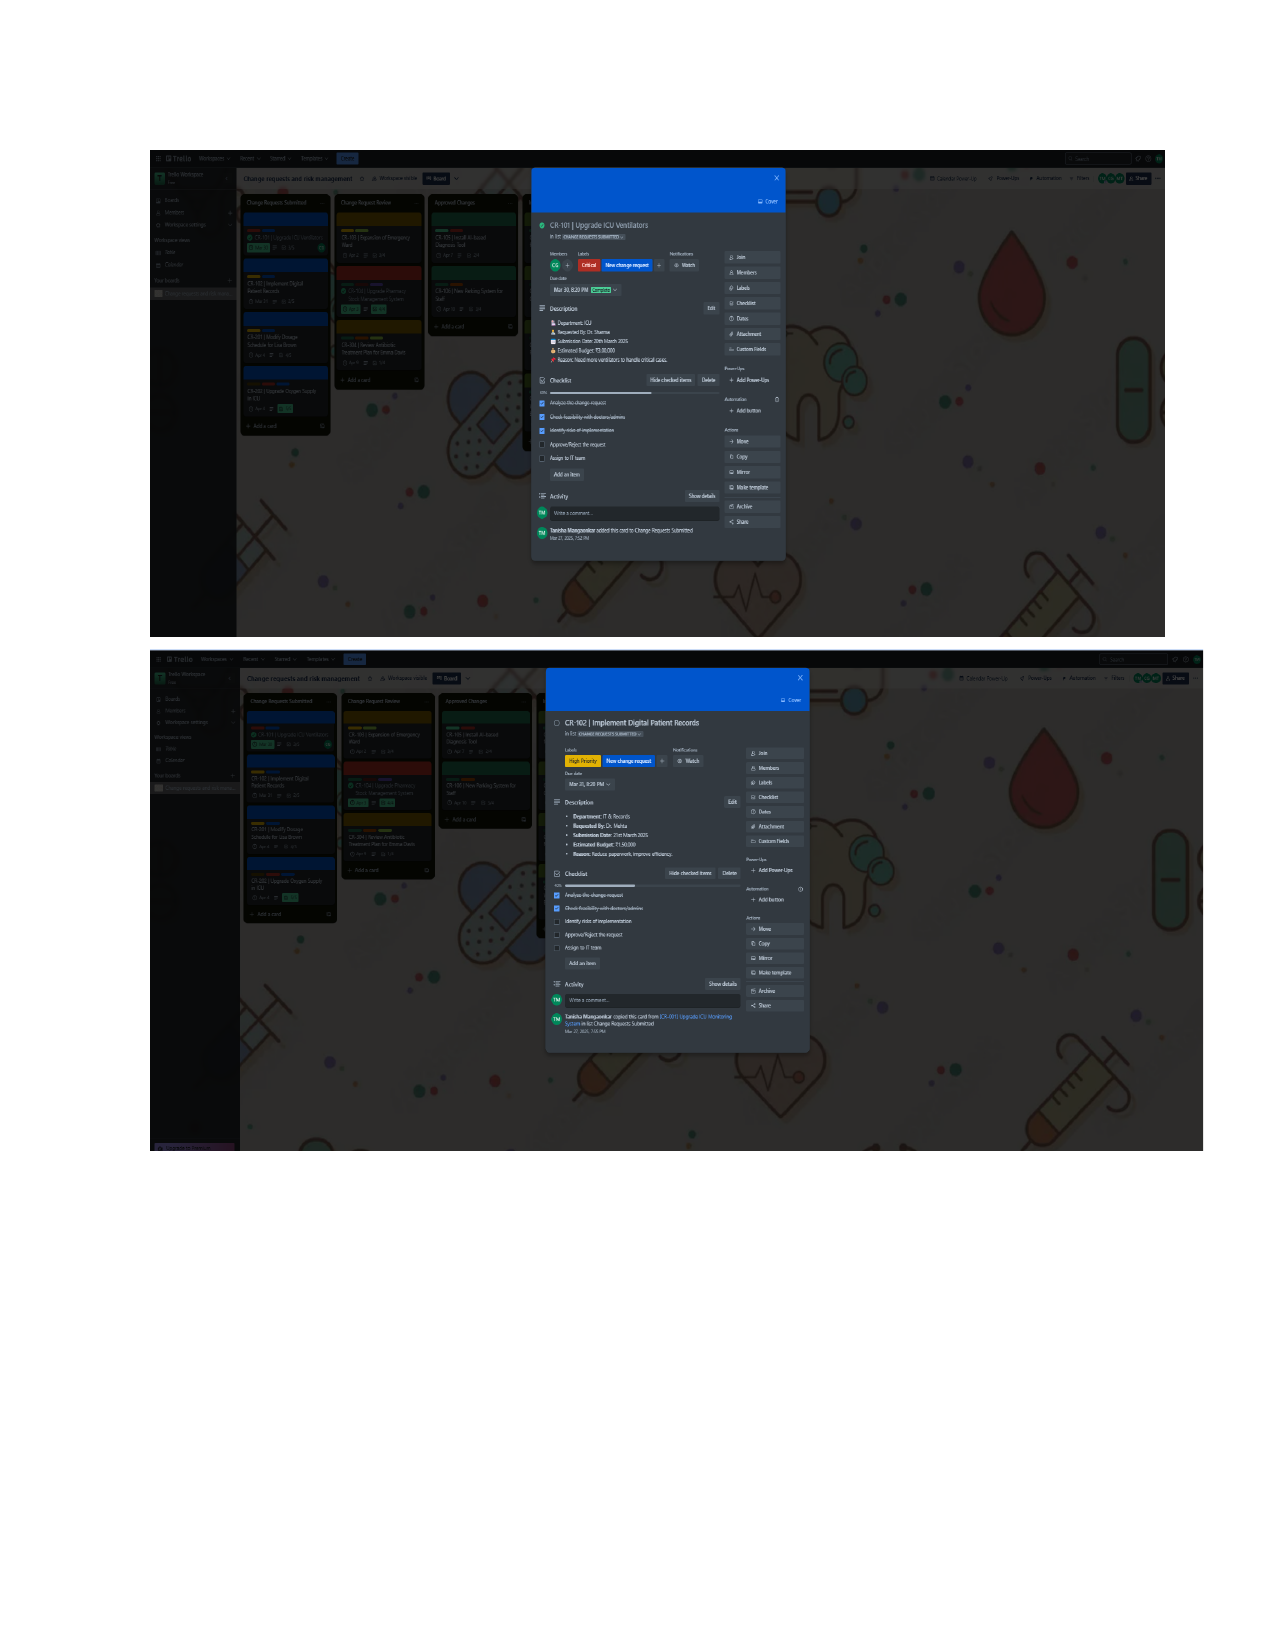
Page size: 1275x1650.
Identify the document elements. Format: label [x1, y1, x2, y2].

picture [150, 649, 1204, 1151]
picture [150, 150, 1165, 637]
